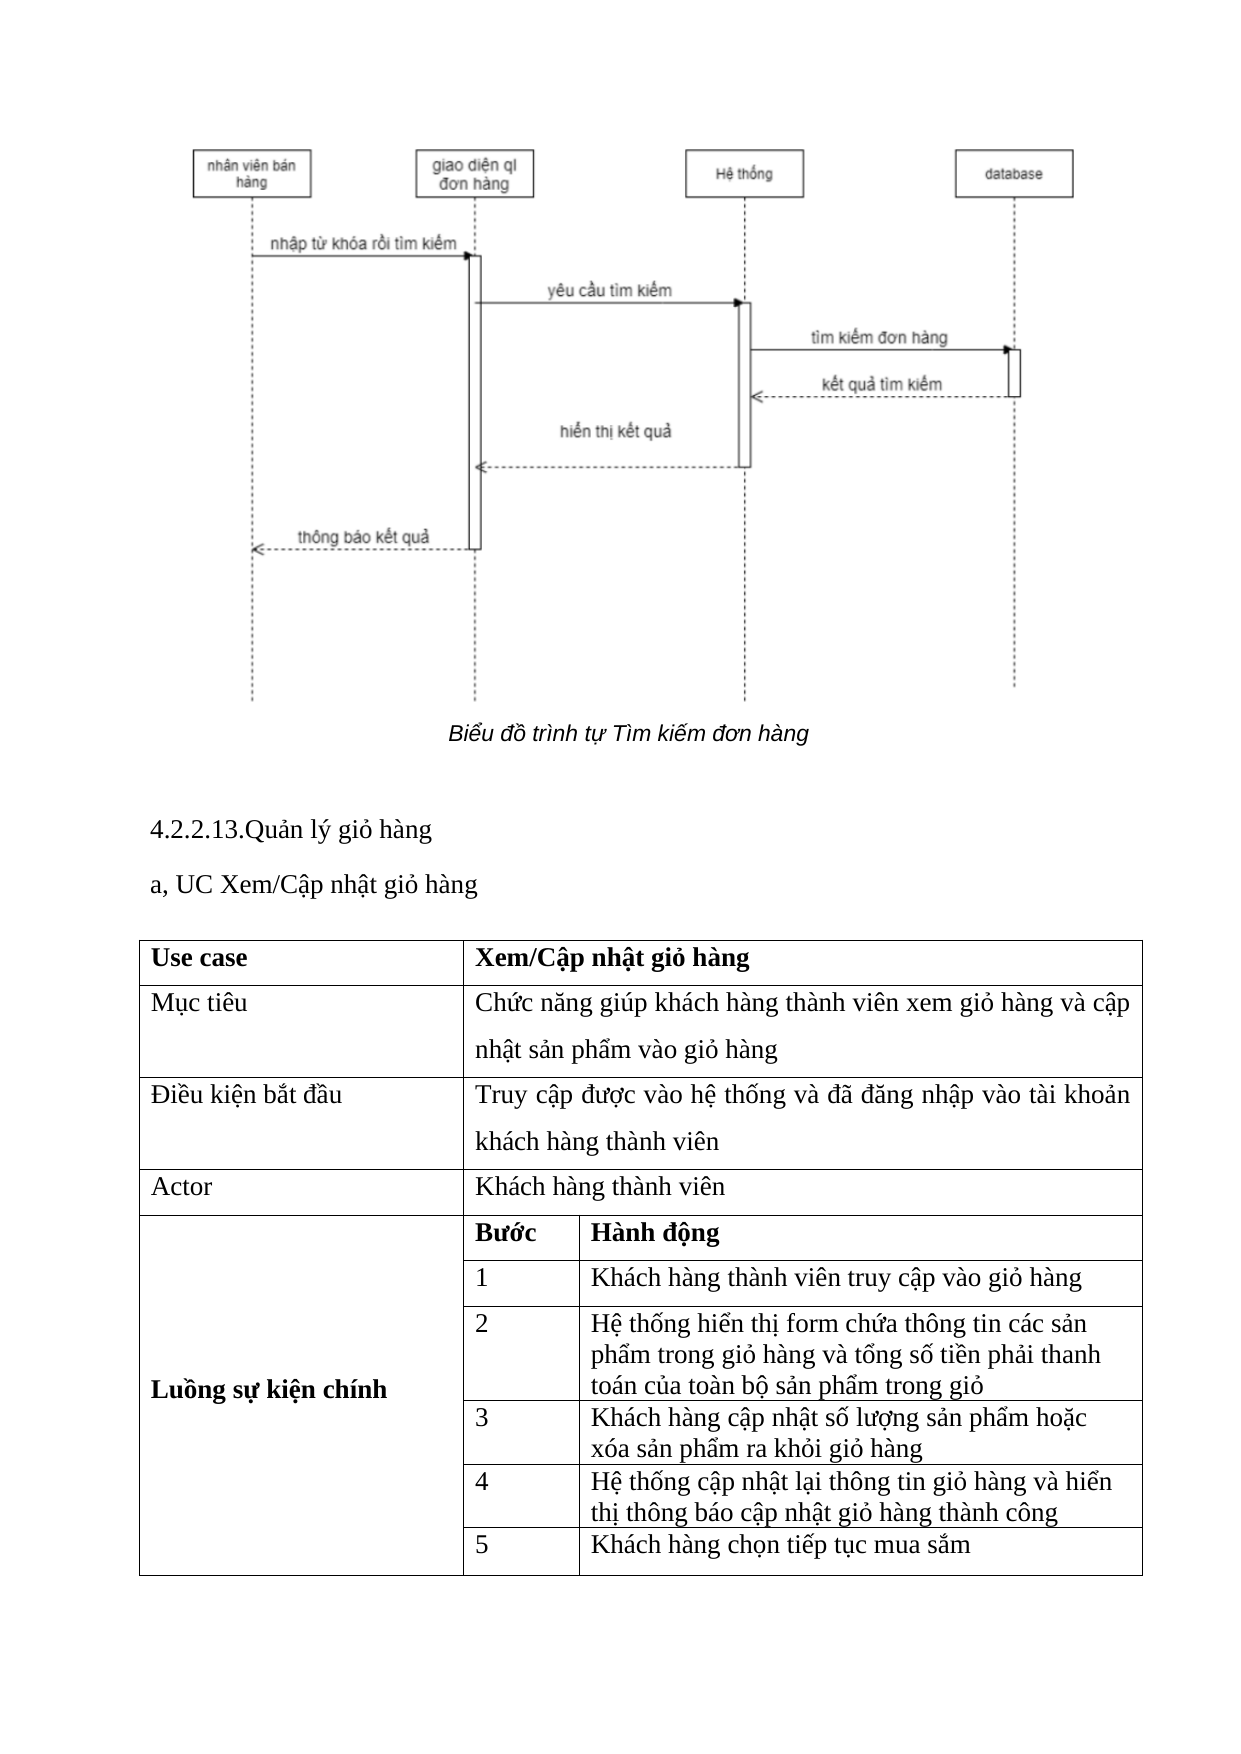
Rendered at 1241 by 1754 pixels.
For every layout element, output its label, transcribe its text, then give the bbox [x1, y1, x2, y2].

table_cell Hành động [580, 1216, 1142, 1260]
table_cell Luồng sự kiện chính [140, 1216, 463, 1575]
text Biểu đồ trình tự Tìm kiếm đơn hàng [150, 720, 1109, 746]
table_cell Khách hàng cập nhật số lượng sản phẩm hoặc xóa sản phẩm ra khỏi giỏ hàng [580, 1401, 1142, 1463]
table_cell 2 [464, 1307, 579, 1400]
table_header Xem/Cập nhật giỏ hàng [464, 941, 1142, 985]
table_cell Hệ thống cập nhật lại thông tin giỏ hàng và hiển thị thông báo cập nhật giỏ hàng thành công [580, 1465, 1142, 1527]
table_cell 3 [464, 1401, 579, 1463]
table_cell 5 [464, 1528, 579, 1575]
table_cell 4 [464, 1465, 579, 1527]
text a, UC Xem/Cập nhật giỏ hàng [150, 868, 1109, 899]
table_cell Mục tiêu [140, 986, 463, 1077]
table_cell Điều kiện bắt đầu [140, 1078, 463, 1169]
table_cell Khách hàng thành viên [464, 1170, 1142, 1214]
table_cell Truy cập được vào hệ thống và đã đăng nhập vào tài khoản khách hàng thành viên [464, 1078, 1142, 1169]
table_cell Actor [140, 1170, 463, 1214]
table_cell Hệ thống hiển thị form chứa thông tin các sản phẩm trong giỏ hàng và tổng số tiền phải thanh toán của toàn bộ sản phẩm trong giỏ [580, 1307, 1142, 1400]
table_header Use case [140, 941, 463, 985]
table_cell Chức năng giúp khách hàng thành viên xem giỏ hàng và cập nhật sản phẩm vào giỏ hàng [464, 986, 1142, 1077]
picture [150, 118, 1110, 702]
subtitle 4.2.2.13.Quản lý giỏ hàng [150, 813, 1109, 844]
table_cell Bước [464, 1216, 579, 1260]
table_cell 1 [464, 1261, 579, 1306]
table_cell Khách hàng thành viên truy cập vào giỏ hàng [580, 1261, 1142, 1306]
table_cell Khách hàng chọn tiếp tục mua sắm [580, 1528, 1142, 1575]
